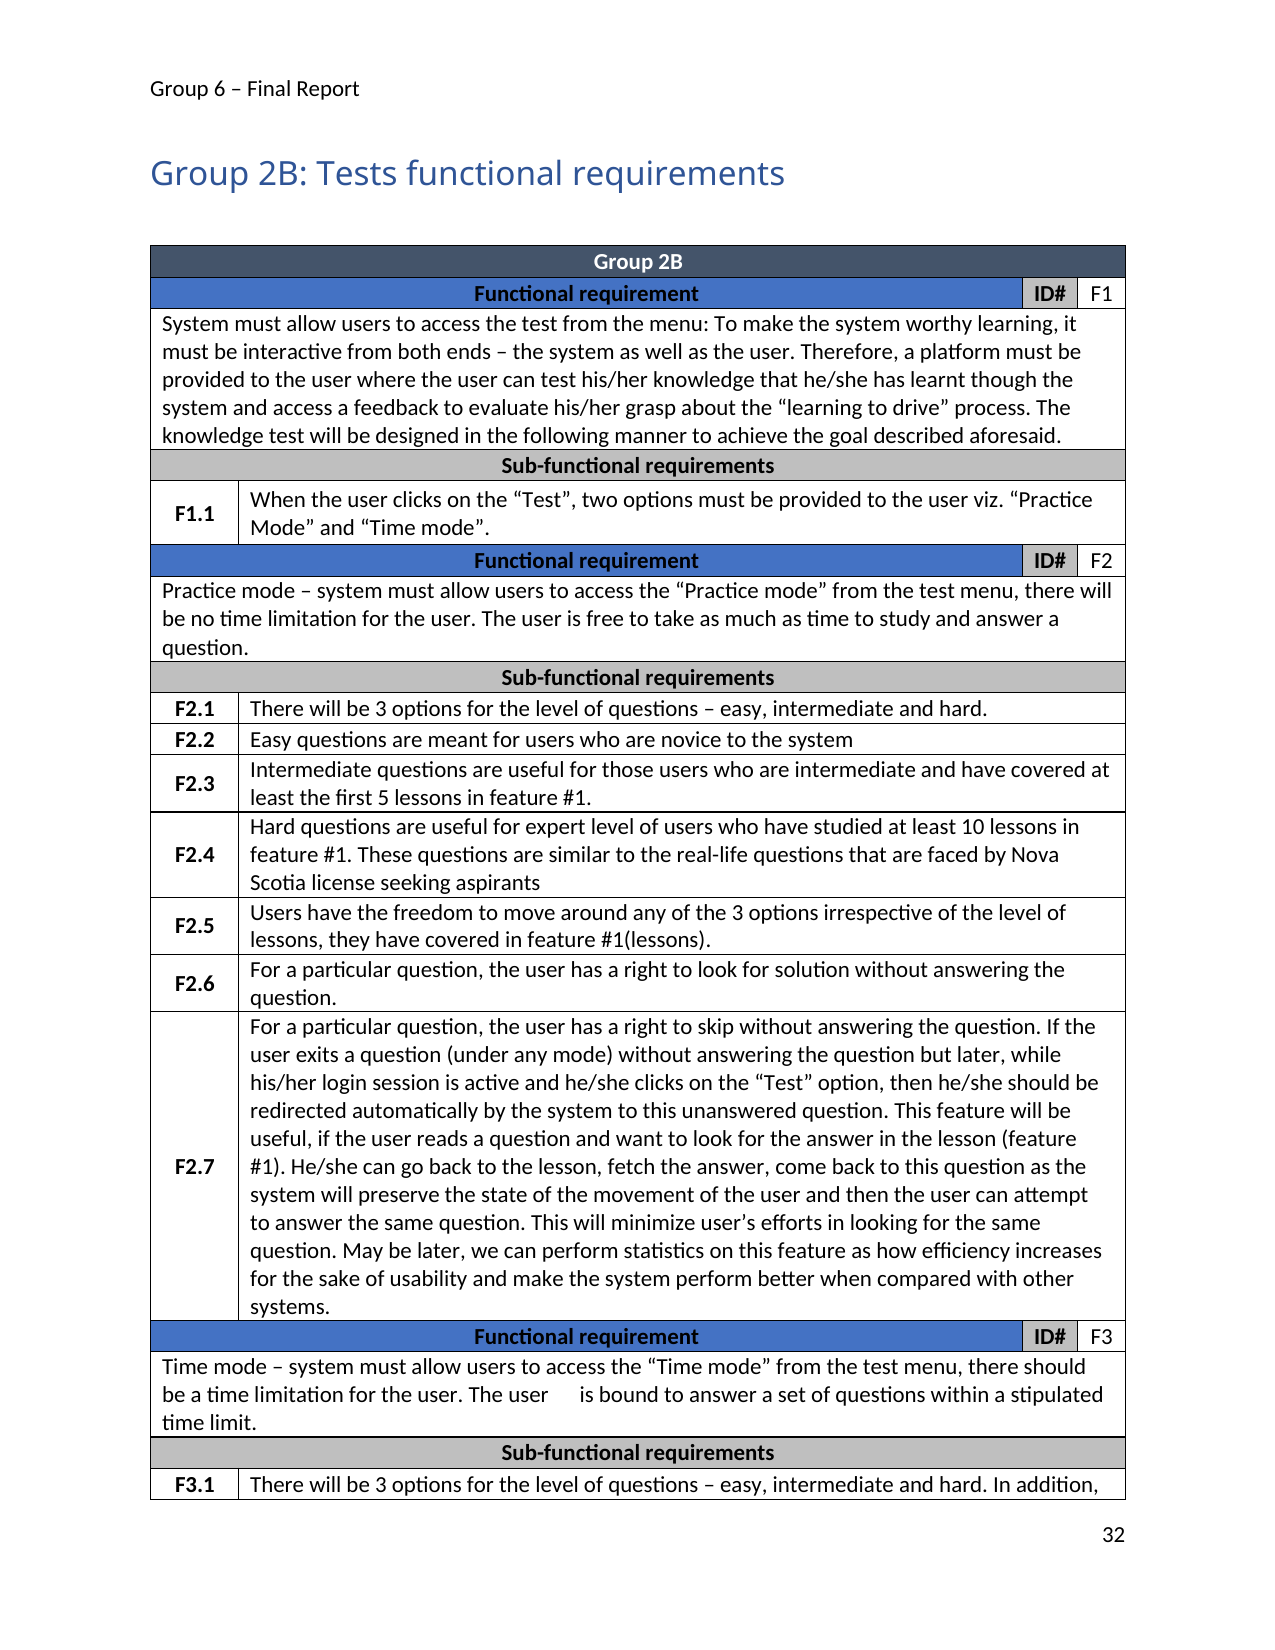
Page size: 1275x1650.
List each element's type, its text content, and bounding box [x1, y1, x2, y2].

table_cell F2.4 [151, 813, 238, 897]
table_cell Sub-functional requirements [151, 662, 1125, 692]
table_cell Intermediate questions are useful for those users who are intermediate and have covered at least the first 5 lessons in feature #1. [239, 755, 1125, 811]
table_cell F2.6 [151, 955, 238, 1011]
table_cell ID# [1023, 1321, 1077, 1351]
table_cell Sub-functional requirements [151, 1438, 1125, 1468]
table_cell F1.1 [151, 481, 238, 544]
subtitle Group 2B: Tests functional requirements [150, 150, 1125, 195]
table_cell Functional requirement [151, 278, 1022, 308]
table_cell F2 [1078, 545, 1125, 576]
table_cell Hard questions are useful for expert level of users who have studied at least 10 lessons in feature #1. These questions are similar to the real-life questions that are faced by Nova Scotia license seeking aspirants [239, 813, 1125, 897]
table_cell F1 [1078, 278, 1125, 308]
table_cell F2.7 [151, 1012, 238, 1320]
table_cell F2.1 [151, 693, 238, 723]
table_cell ID# [1023, 278, 1077, 308]
table_header Group 2B [151, 246, 1125, 277]
table_cell ID# [1023, 545, 1077, 576]
table_cell Practice mode – system must allow users to access the “Practice mode” from the test menu, there will be no time limitation for the user. The user is free to take as much as time to study and answer a question. [151, 577, 1125, 661]
table_cell F3.1 [151, 1469, 238, 1499]
table_cell When the user clicks on the “Test”, two options must be provided to the user viz. “Practice Mode” and “Time mode”. [239, 481, 1125, 544]
table_cell F2.2 [151, 724, 238, 754]
table_cell Time mode – system must allow users to access the “Time mode” from the test menu, there should be a time limitation for the user. The user is bound to answer a set of questions within a stipulated time limit. [151, 1352, 1125, 1436]
table_cell Functional requirement [151, 545, 1022, 576]
table_cell F2.5 [151, 898, 238, 954]
table_cell For a particular question, the user has a right to look for solution without answering the question. [239, 955, 1125, 1011]
table_cell F2.3 [151, 755, 238, 811]
table_cell System must allow users to access the test from the menu: To make the system worthy learning, it must be interactive from both ends – the system as well as the user. Therefore, a platform must be provided to the user where the user can test his/her knowledge that he/she has learnt though the system and access a feedback to evaluate his/her grasp about the “learning to drive” process. The knowledge test will be designed in the following manner to achieve the goal described aforesaid. [151, 309, 1125, 449]
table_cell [239, 1469, 1125, 1499]
table_cell Users have the freedom to move around any of the 3 options irrespective of the level of lessons, they have covered in feature #1(lessons). [239, 898, 1125, 954]
table_cell Sub-functional requirements [151, 450, 1125, 480]
table_cell For a particular question, the user has a right to skip without answering the question. If the user exits a question (under any mode) without answering the question but later, while his/her login session is active and he/she clicks on the “Test” option, then he/she should be redirected automatically by the system to this unanswered question. This feature will be useful, if the user reads a question and want to look for the answer in the lesson (feature #1). He/she can go back to the lesson, fetch the answer, come back to this question as the system will preserve the state of the movement of the user and then the user can attempt to answer the same question. This will minimize user’s efforts in looking for the same question. May be later, we can perform statistics on this feature as how efficiency increases for the sake of usability and make the system perform better when compared with other systems. [239, 1012, 1125, 1320]
table_cell There will be 3 options for the level of questions – easy, intermediate and hard. [239, 693, 1125, 723]
table_cell Easy questions are meant for users who are novice to the system [239, 724, 1125, 754]
table_cell Functional requirement [151, 1321, 1022, 1351]
table_cell F3 [1078, 1321, 1125, 1351]
